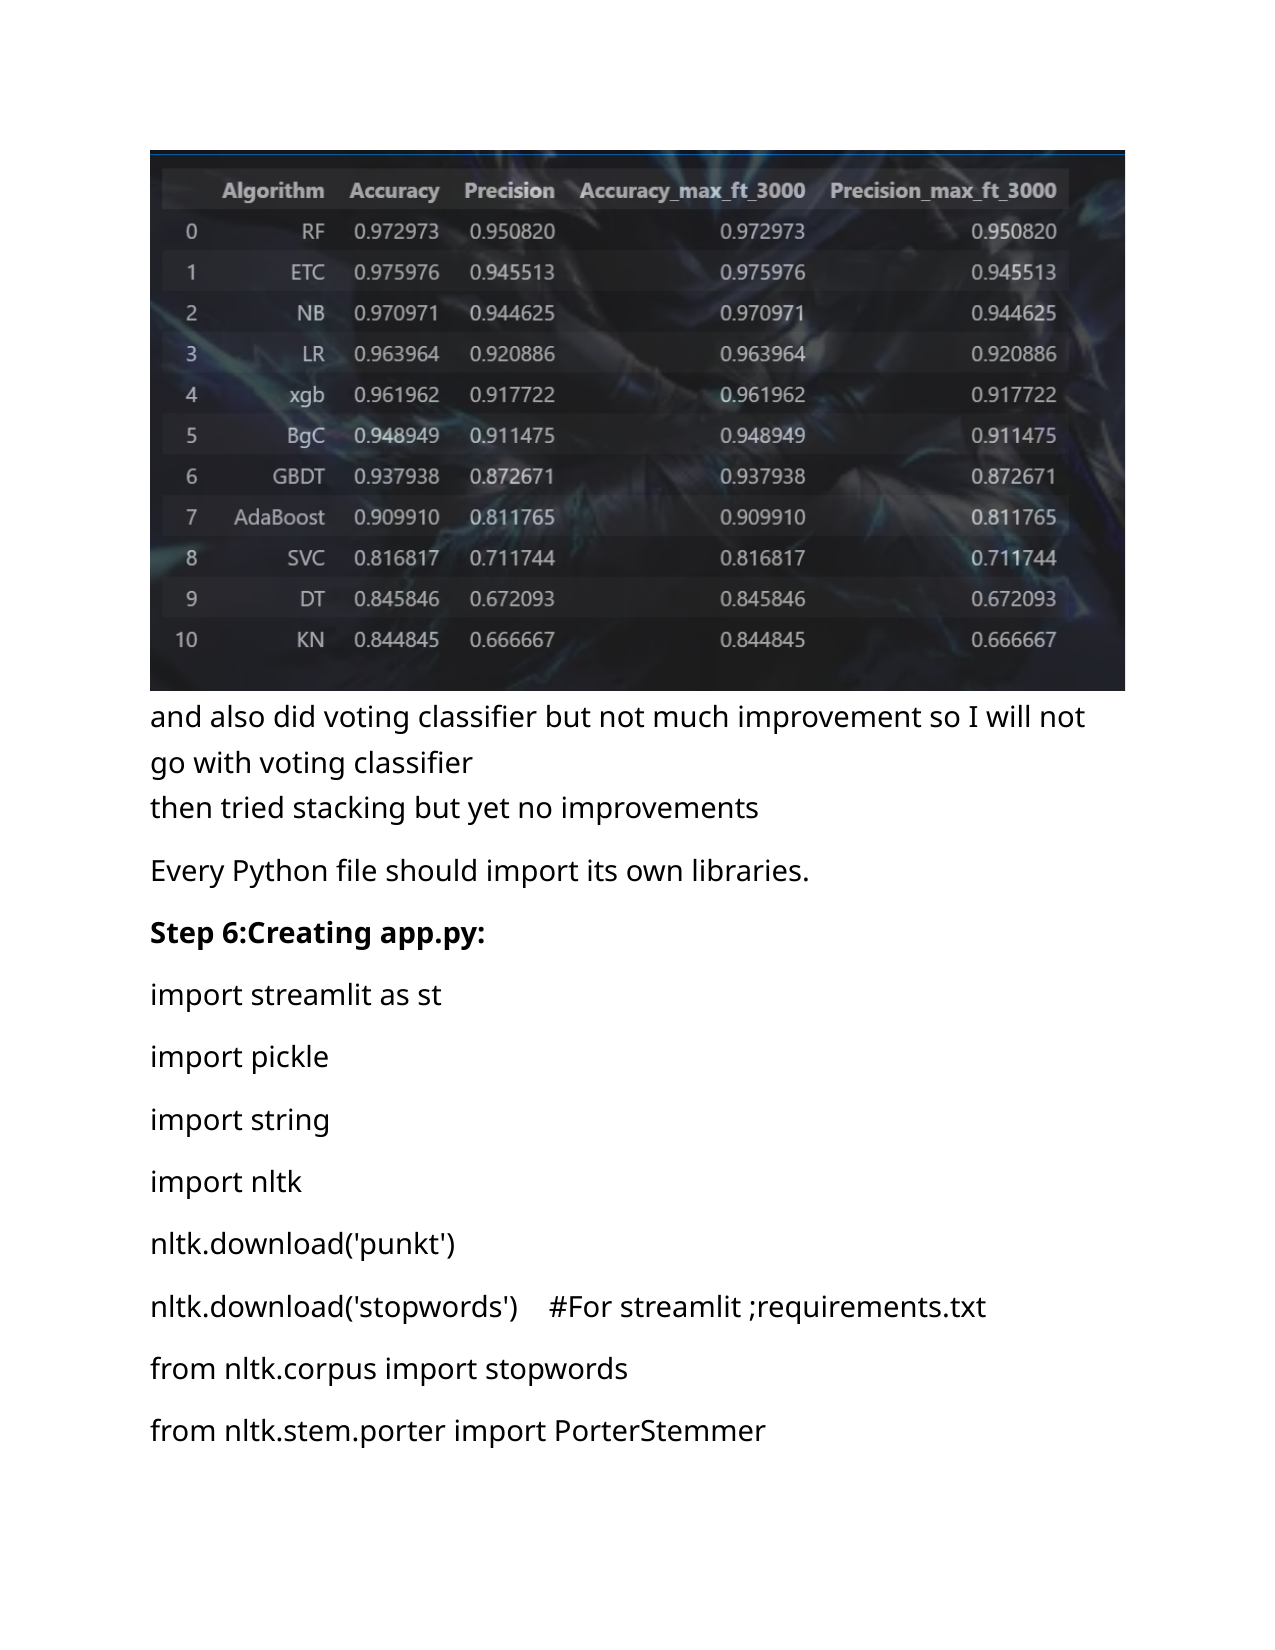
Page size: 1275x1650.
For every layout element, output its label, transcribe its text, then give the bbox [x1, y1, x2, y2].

text nltk.download('stopwords') #For streamlit ;requirements.txt [150, 1286, 1125, 1326]
text Every Python file should import its own libraries. [150, 850, 1125, 889]
text import pickle [150, 1037, 1125, 1076]
text nltk.download('punkt') [150, 1224, 1125, 1263]
text and also did voting classifier but not much improvement so I will not go with voting classifier then tried stacking but yet no improvements [150, 691, 1125, 827]
picture [150, 150, 1125, 691]
text import streamlit as st [150, 974, 1125, 1014]
text import nltk [150, 1161, 1125, 1201]
text Step 6:Creating app.py: [150, 912, 1125, 952]
text import string [150, 1099, 1125, 1139]
text from nltk.corpus import stopwords [150, 1348, 1125, 1388]
text from nltk.stem.porter import PorterStemmer [150, 1411, 1125, 1450]
